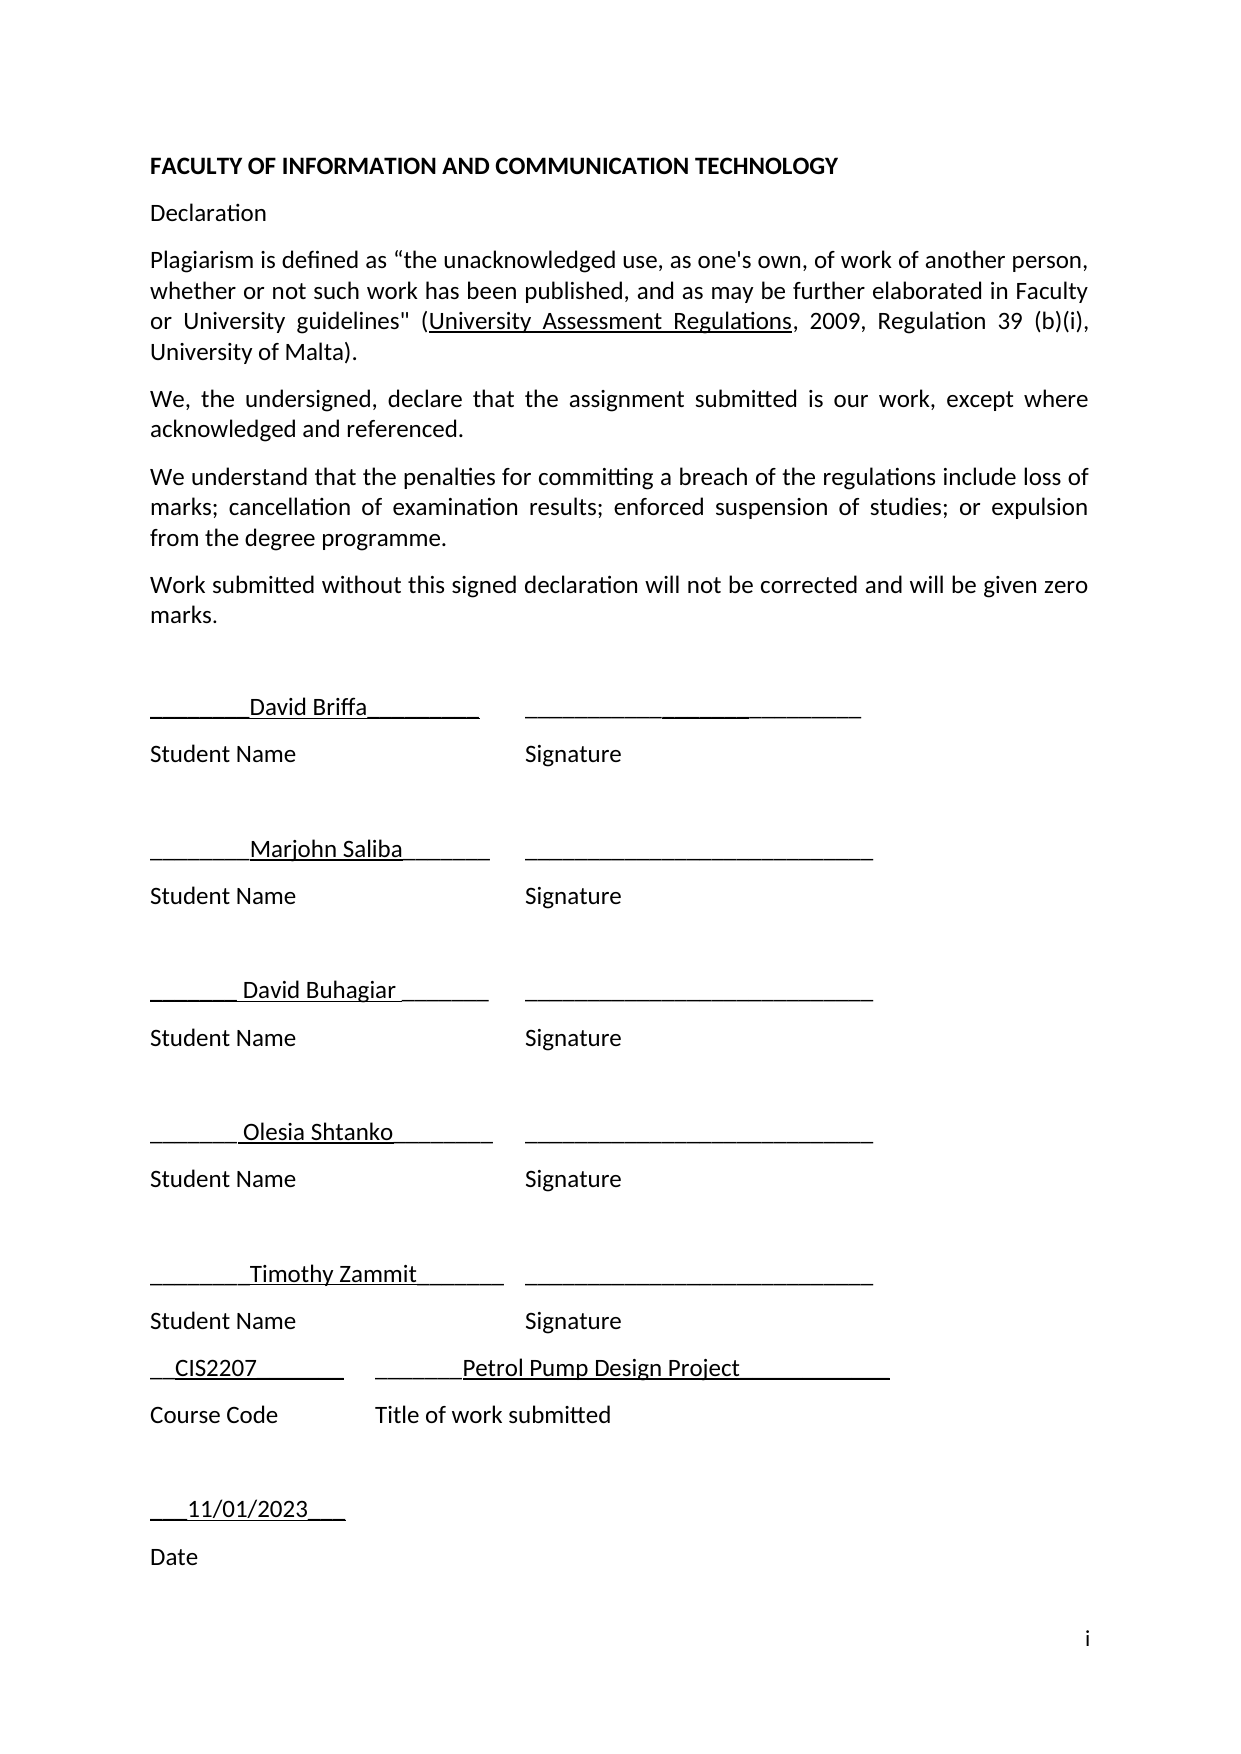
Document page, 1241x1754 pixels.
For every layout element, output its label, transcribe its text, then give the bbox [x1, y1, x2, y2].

text We understand that the penalties for committing a breach of the regulations include loss of marks; cancellation of examination results; enforced suspension of studies; or expulsion from the degree programme. [150, 461, 1090, 552]
text _______ David Buhagiar _______ ____________________________ [150, 974, 1090, 1005]
text _______ Olesia Shtanko________ ____________________________ [150, 1116, 1090, 1147]
text Student Name Signature [150, 880, 1090, 911]
text Declaration [150, 197, 1090, 228]
text Student Name Signature [150, 739, 1090, 769]
text Student Name Signature [150, 1305, 1090, 1335]
text Student Name Signature [150, 1022, 1090, 1052]
text Plagiarism is defined as “the unacknowledged use, as one's own, of work of another person, whether or not such work has been published, and as may be further elaborated in Faculty or University guidelines" (University Assessment Regulations, 2009, Regulation 39 (b)(i), University of Malta). [150, 244, 1090, 366]
text Student Name Signature [150, 1163, 1090, 1194]
text We, the undersigned, declare that the assignment submitted is our work, except where acknowledged and referenced. [150, 383, 1090, 444]
text Course Code Title of work submitted [150, 1399, 1090, 1430]
text ________Timothy Zammit_______ ____________________________ [150, 1258, 1090, 1288]
text ________Marjohn Saliba_______ ____________________________ [150, 833, 1090, 863]
text Work submitted without this signed declaration will not be corrected and will be given zero marks. [150, 569, 1090, 630]
text ________David Briffa_________ ___________________________ [150, 691, 1090, 722]
text ___11/01/2023___ [150, 1494, 1090, 1524]
text __CIS2207_______ _______Petrol Pump Design Project____________ [150, 1352, 1090, 1383]
text FACULTY OF INFORMATION AND COMMUNICATION TECHNOLOGY [150, 150, 1090, 181]
text Date [150, 1541, 1090, 1571]
